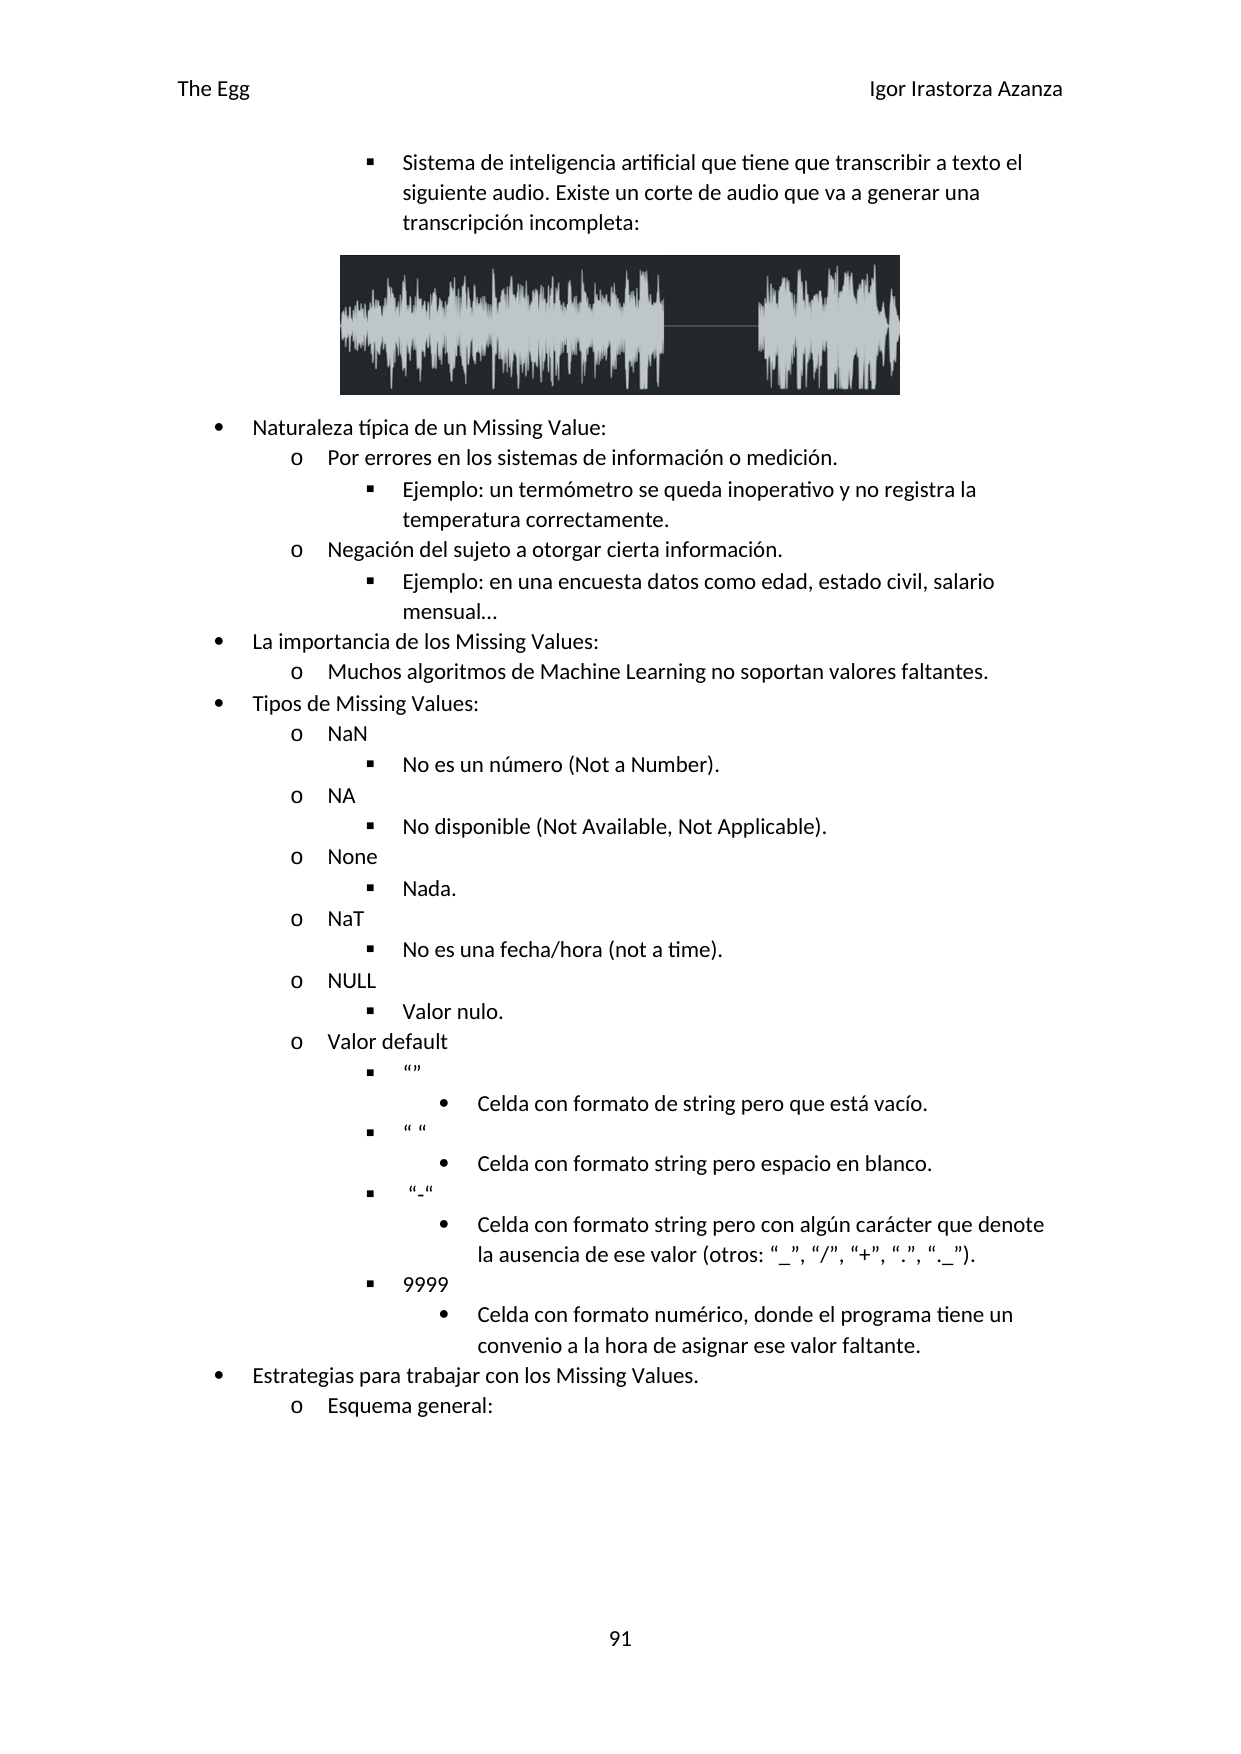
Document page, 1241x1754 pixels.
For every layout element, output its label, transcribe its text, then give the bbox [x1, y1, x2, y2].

list Por errores en los sistemas de información o medición. [290, 443, 1063, 473]
list No disponible (Not Available, Not Applicable). [365, 812, 1063, 840]
list Naturaleza típica de un Missing Value: [215, 413, 1063, 441]
list Negación del sujeto a otorgar cierta información. [290, 535, 1063, 564]
list “” [365, 1059, 1063, 1087]
list 9999 [365, 1270, 1063, 1298]
list Estrategias para trabajar con los Missing Values. [215, 1361, 1063, 1389]
list No es un número (Not a Number). [365, 751, 1063, 779]
list None [290, 842, 1063, 872]
list La importancia de los Missing Values: [215, 627, 1063, 655]
list No es una fecha/hora (not a time). [365, 936, 1063, 964]
list Celda con formato string pero con algún carácter que denote la ausencia de ese valor (otros: “_”, “/”, “+”, “.”, “._”). [440, 1210, 1063, 1268]
list Celda con formato de string pero que está vacío. [440, 1089, 1063, 1117]
picture [340, 255, 900, 395]
list Muchos algoritmos de Machine Learning no soportan valores faltantes. [290, 657, 1063, 687]
list Valor default [290, 1027, 1063, 1057]
list Ejemplo: en una encuesta datos como edad, estado civil, salario mensual… [365, 567, 1063, 625]
list Valor nulo. [365, 997, 1063, 1025]
list NA [290, 781, 1063, 810]
list Esquema general: [290, 1391, 1063, 1420]
list NaN [290, 719, 1063, 748]
list Ejemplo: un termómetro se queda inoperativo y no registra la temperatura correctamente. [365, 475, 1063, 533]
list NULL [290, 966, 1063, 995]
list Sistema de inteligencia artificial que tiene que transcribir a texto el siguiente audio. Existe un corte de audio que va a generar una transcripción incompleta: [365, 148, 1063, 236]
list Tipos de Missing Values: [215, 689, 1063, 717]
list NaT [290, 904, 1063, 933]
list Celda con formato string pero espacio en blanco. [440, 1149, 1063, 1178]
list “-“ [365, 1180, 1063, 1208]
list Celda con formato numérico, donde el programa tiene un convenio a la hora de asignar ese valor faltante. [440, 1301, 1063, 1359]
list Nada. [365, 874, 1063, 902]
list “ “ [365, 1119, 1063, 1147]
